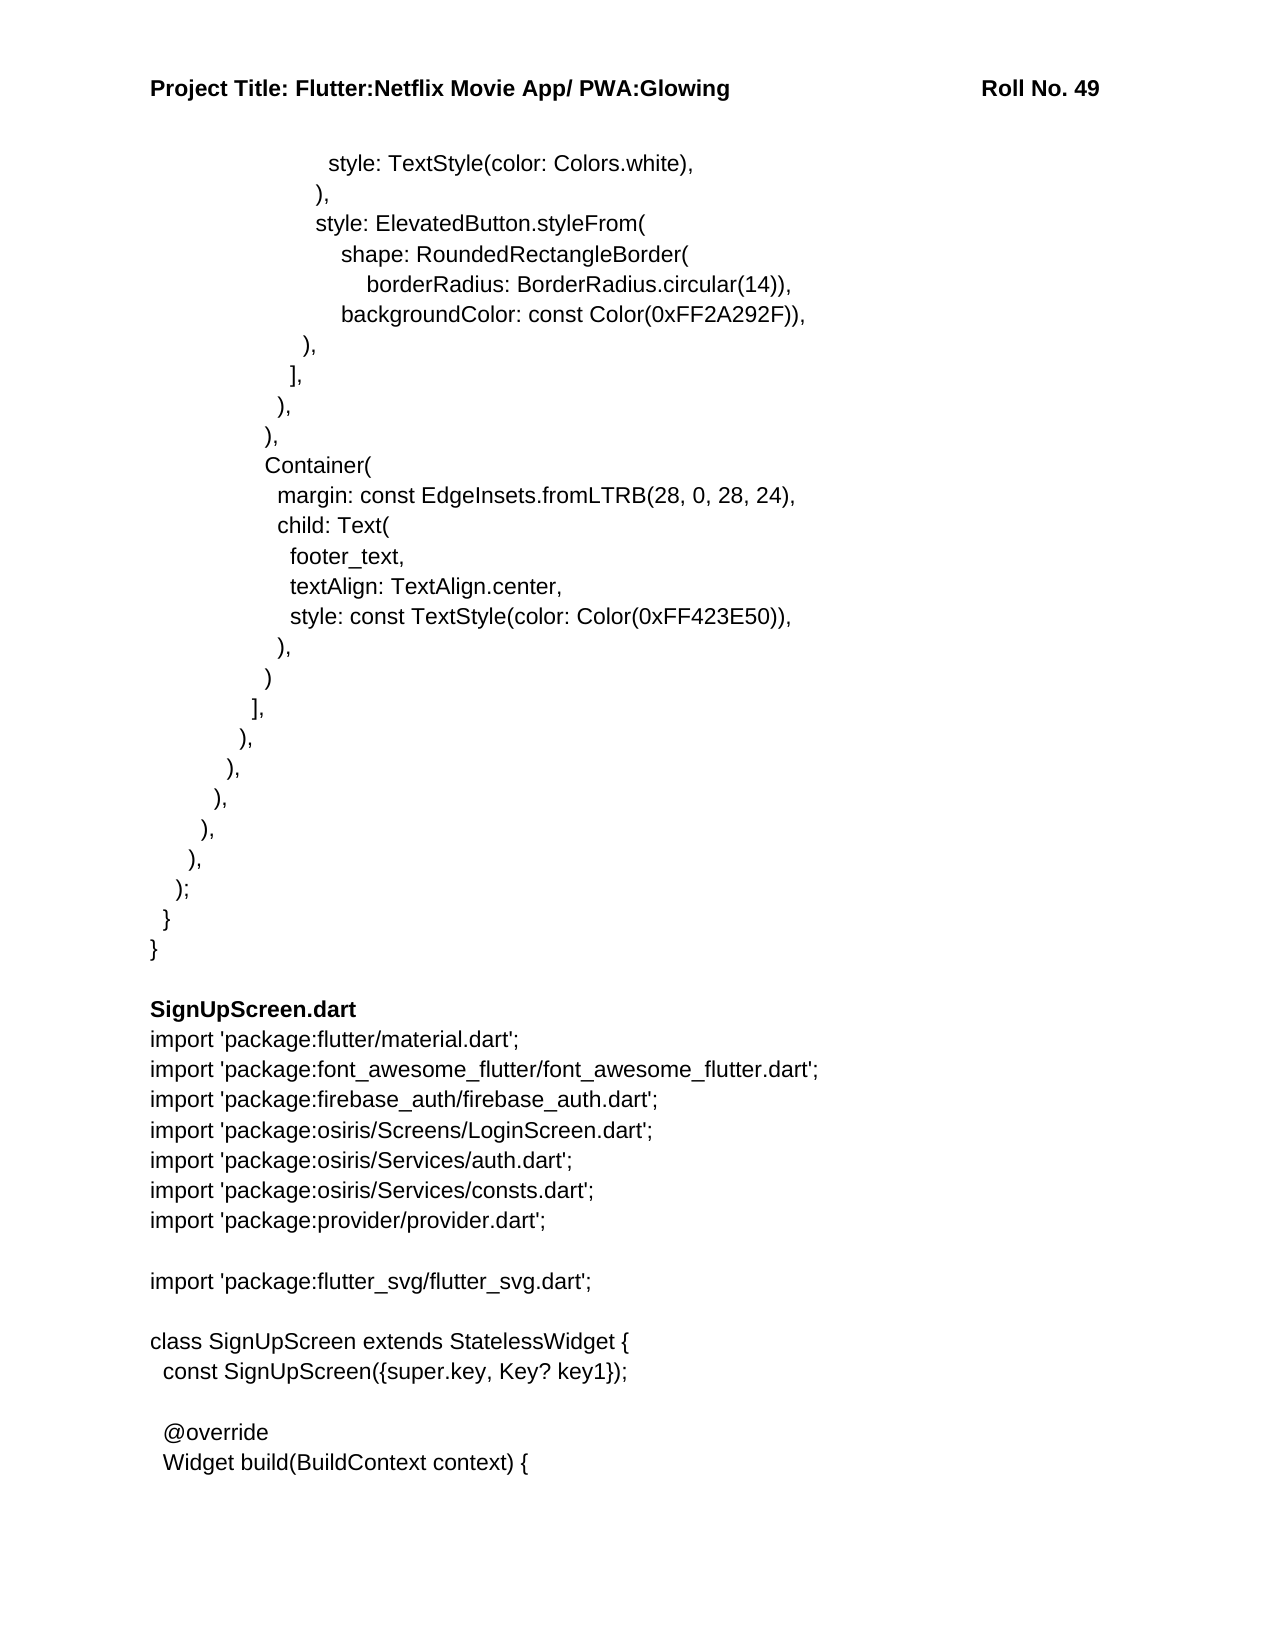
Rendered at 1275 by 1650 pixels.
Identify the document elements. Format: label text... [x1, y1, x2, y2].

text class SignUpScreen extends StatelessWidget { [150, 1328, 1125, 1354]
text style: const TextStyle(color: Color(0xFF423E50)), [150, 603, 1125, 629]
text Container( [150, 452, 1125, 478]
text shape: RoundedRectangleBorder( [150, 241, 1125, 267]
text import 'package:provider/provider.dart'; [150, 1207, 1125, 1234]
text Widget build(BuildContext context) { [150, 1449, 1125, 1475]
text ], [150, 361, 1125, 388]
text borderRadius: BorderRadius.circular(14)), [150, 271, 1125, 297]
text import 'package:flutter/material.dart'; [150, 1026, 1125, 1052]
text import 'package:osiris/Screens/LoginScreen.dart'; [150, 1117, 1125, 1143]
text ), [150, 724, 1125, 750]
text const SignUpScreen({super.key, Key? key1}); [150, 1358, 1125, 1385]
text textAlign: TextAlign.center, [150, 573, 1125, 599]
text style: ElevatedButton.styleFrom( [150, 210, 1125, 237]
text ), [150, 331, 1125, 358]
text ), [150, 180, 1125, 207]
text import 'package:firebase_auth/firebase_auth.dart'; [150, 1086, 1125, 1113]
text import 'package:osiris/Services/auth.dart'; [150, 1147, 1125, 1173]
text ), [150, 784, 1125, 811]
text ) [150, 663, 1125, 690]
text backgroundColor: const Color(0xFF2A292F)), [150, 301, 1125, 327]
text import 'package:font_awesome_flutter/font_awesome_flutter.dart'; [150, 1056, 1125, 1083]
text ), [150, 392, 1125, 418]
text ), [150, 422, 1125, 448]
text ], [150, 694, 1125, 720]
text ), [150, 845, 1125, 871]
text style: TextStyle(color: Colors.white), [150, 150, 1125, 176]
text ), [150, 754, 1125, 781]
text ), [150, 633, 1125, 660]
text footer_text, [150, 543, 1125, 569]
text ); [150, 875, 1125, 901]
text @override [150, 1419, 1125, 1445]
text } [150, 905, 1125, 932]
text margin: const EdgeInsets.fromLTRB(28, 0, 28, 24), [150, 482, 1125, 509]
text child: Text( [150, 512, 1125, 539]
text } [150, 935, 1125, 962]
text SignUpScreen.dart [150, 996, 1125, 1022]
text ), [150, 814, 1125, 841]
text import 'package:osiris/Services/consts.dart'; [150, 1177, 1125, 1203]
text import 'package:flutter_svg/flutter_svg.dart'; [150, 1268, 1125, 1294]
